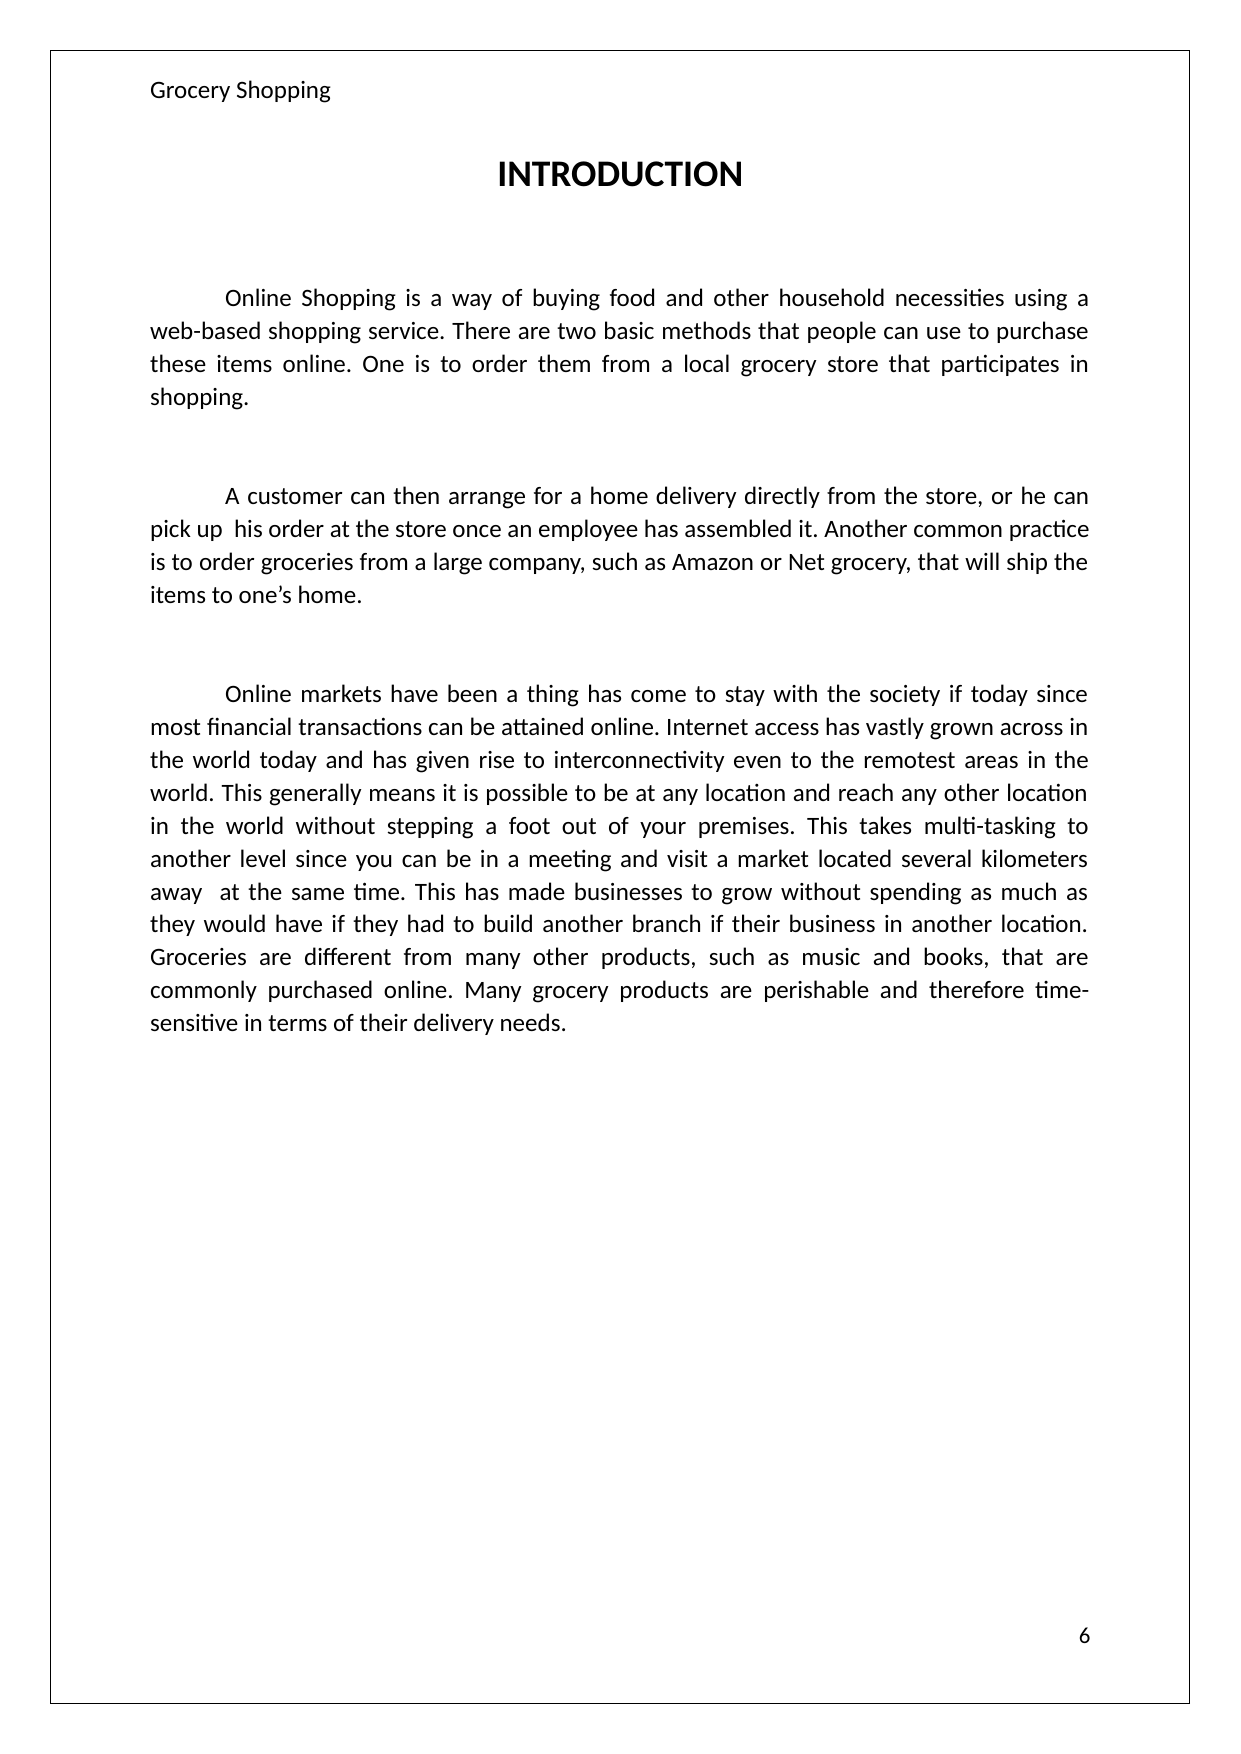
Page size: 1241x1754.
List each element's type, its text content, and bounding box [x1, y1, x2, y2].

text Online markets have been a thing has come to stay with the society if today since most financial transactions can be attained online. Internet access has vastly grown across in the world today and has given rise to interconnectivity even to the remotest areas in the world. This generally means it is possible to be at any location and reach any other location in the world without stepping a foot out of your premises. This takes multi-tasking to another level since you can be in a meeting and visit a market located several kilometers away at the same time. This has made businesses to grow without spending as much as they would have if they had to build another branch if their business in another location. Groceries are different from many other products, such as music and books, that are commonly purchased online. Many grocery products are perishable and therefore time-sensitive in terms of their delivery needs. [150, 678, 1090, 1038]
text A customer can then arrange for a home delivery directly from the store, or he can pick up his order at the store once an employee has assembled it. Another common practice is to order groceries from a large company, such as Amazon or Net grocery, that will ship the items to one’s home. [150, 480, 1090, 609]
text Online Shopping is a way of buying food and other household necessities using a web-based shopping service. There are two basic methods that people can use to purchase these items online. One is to order them from a local grocery store that participates in shopping. [150, 282, 1090, 412]
text INTRODUCTION [150, 150, 1090, 196]
